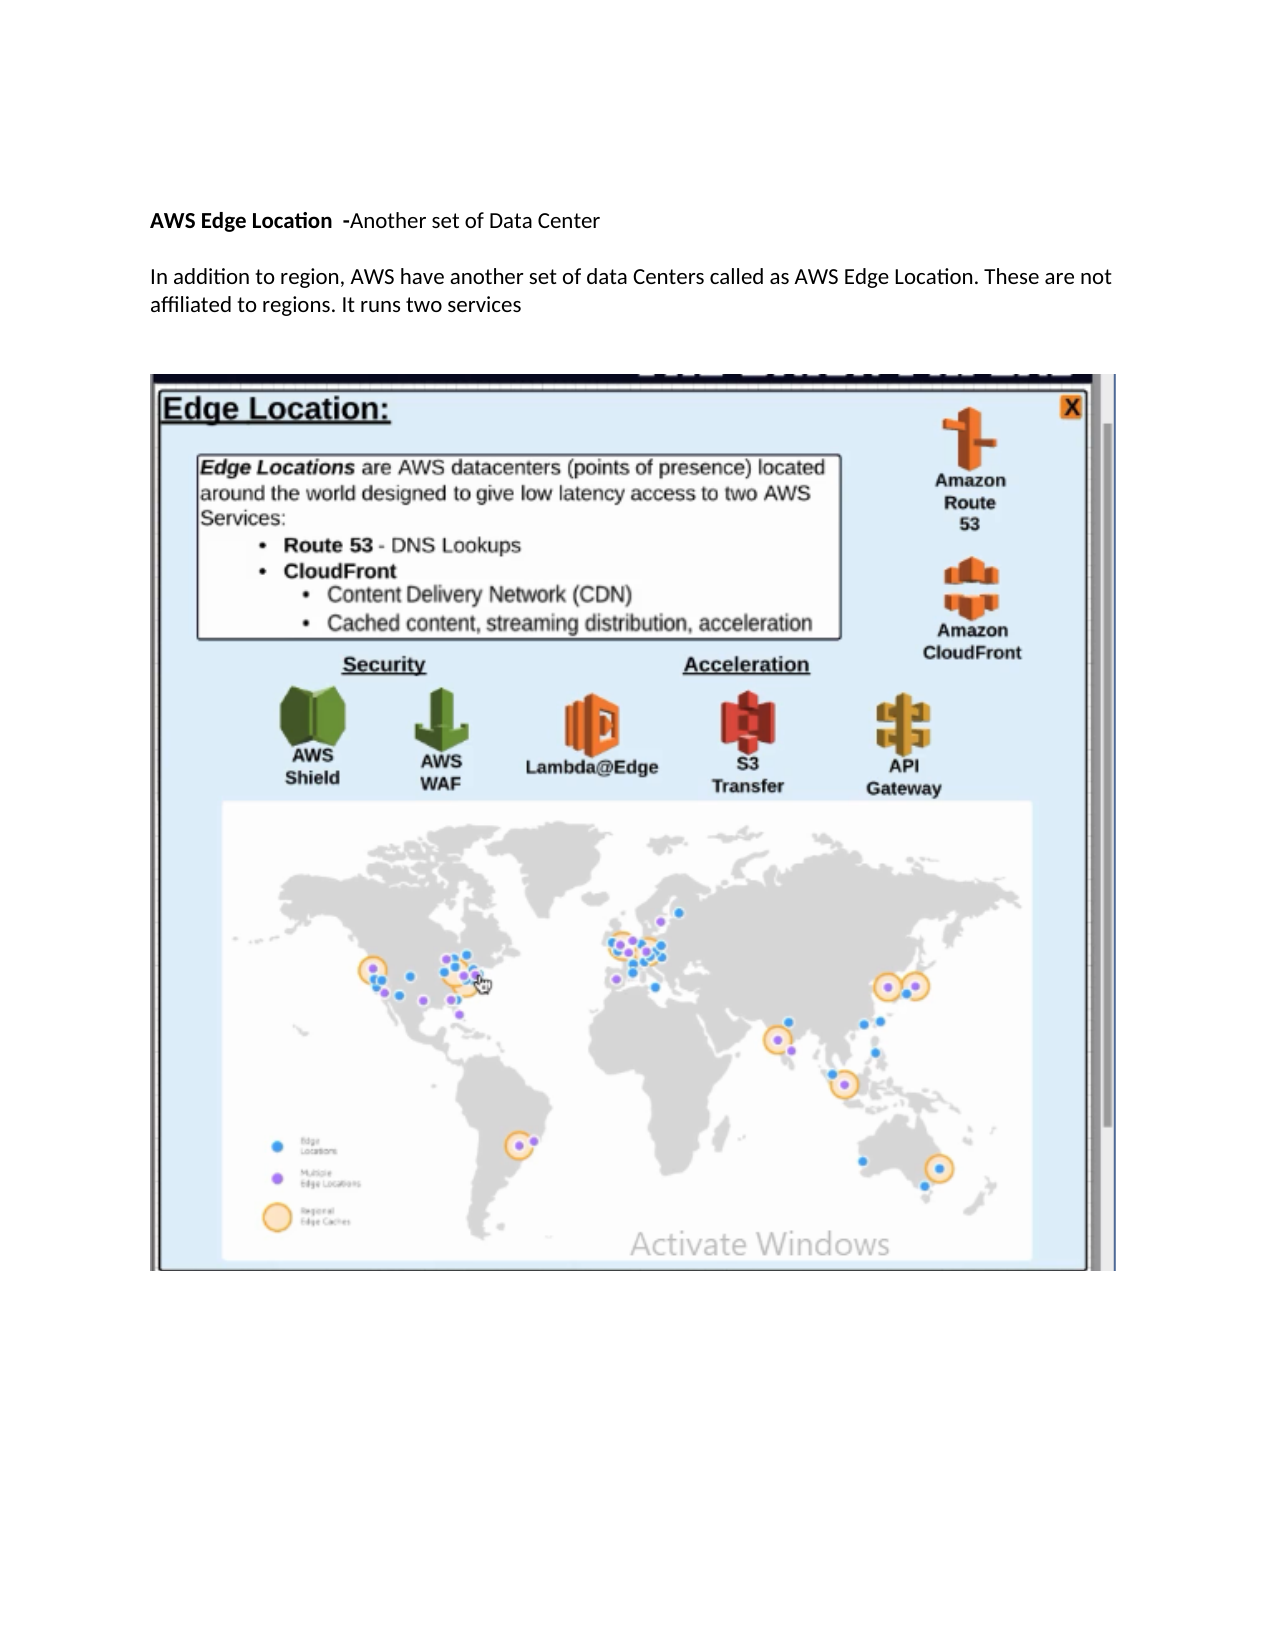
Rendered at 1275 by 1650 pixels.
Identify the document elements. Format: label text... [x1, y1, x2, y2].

text AWS Edge Location -Another set of Data Center [150, 206, 1125, 234]
text In addition to region, AWS have another set of data Centers called as AWS Edge Location. These are not affiliated to regions. It runs two services [150, 262, 1125, 318]
picture [150, 374, 1116, 1271]
